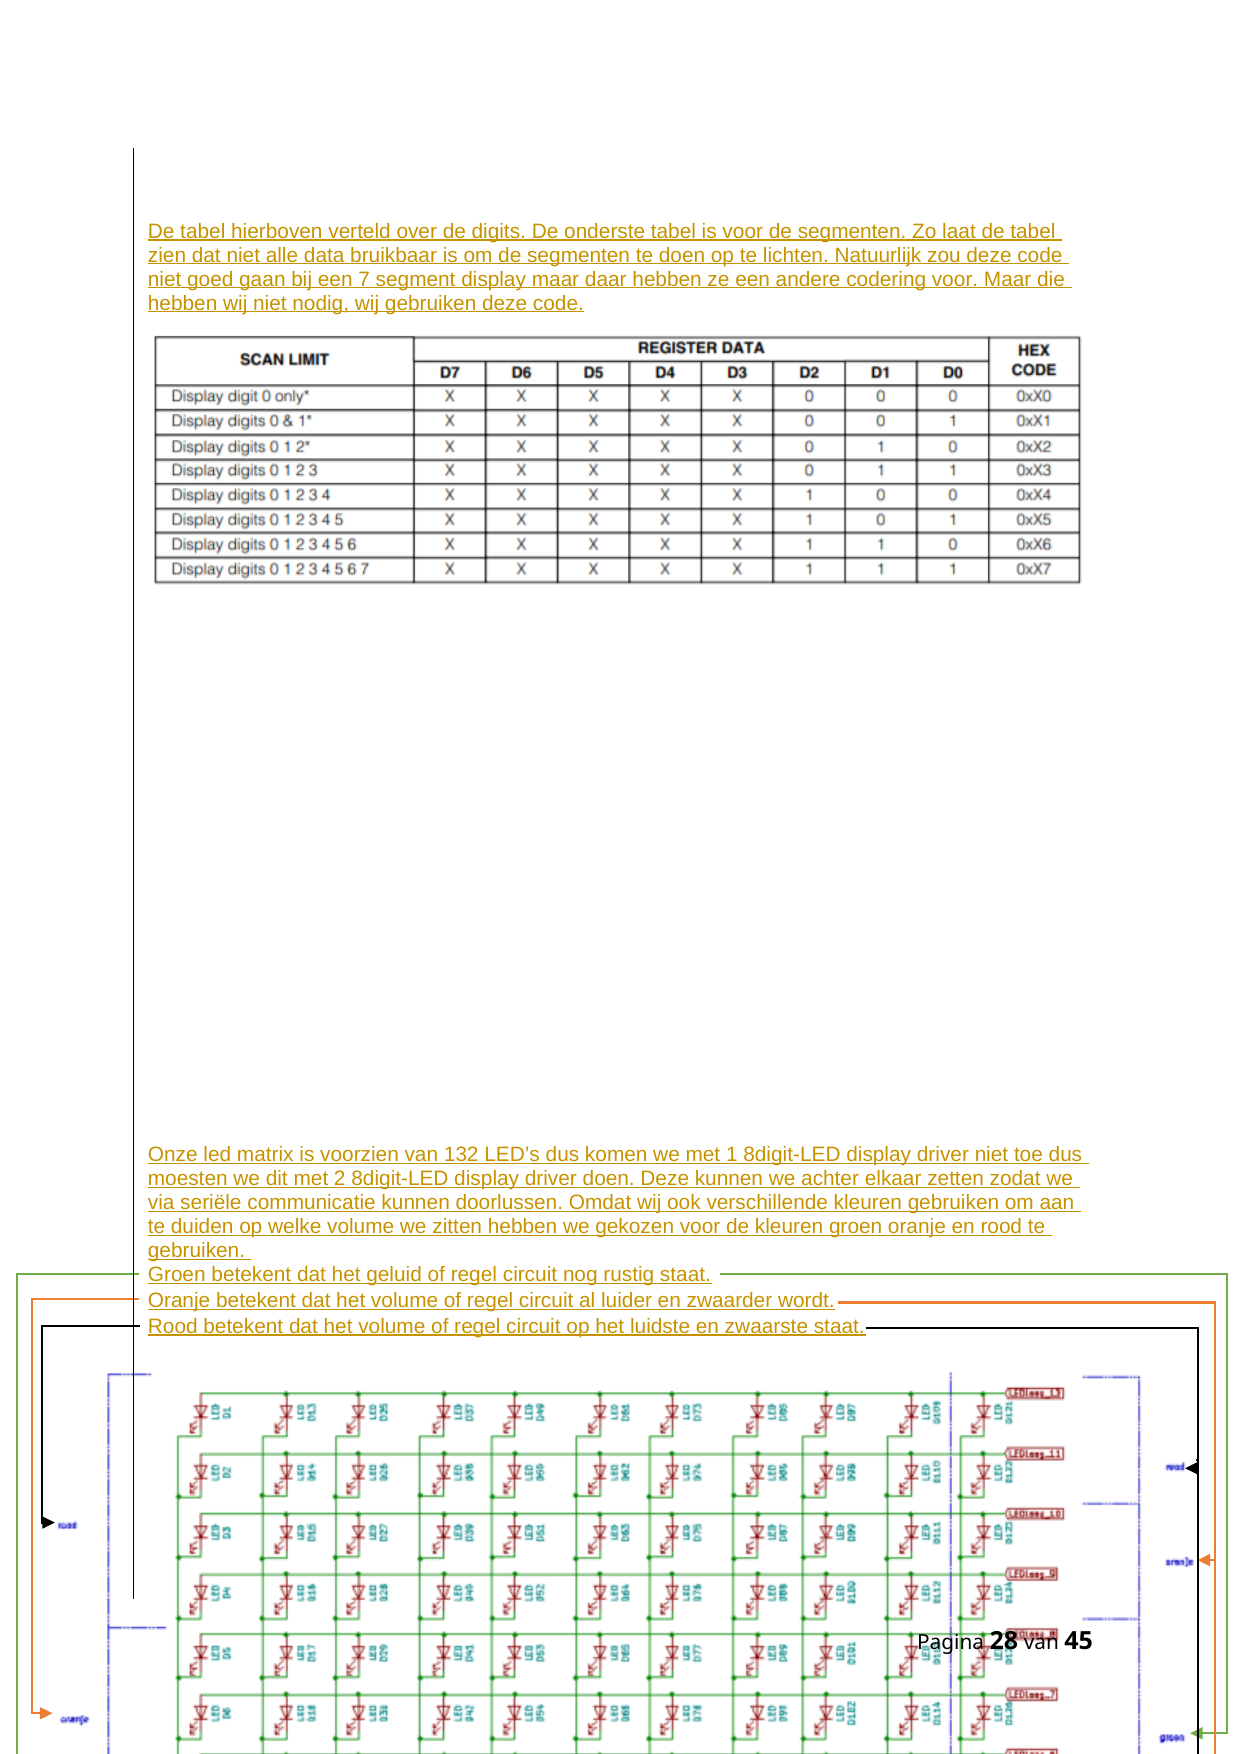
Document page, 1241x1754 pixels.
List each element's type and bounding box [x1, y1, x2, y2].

picture [43, 1351, 1197, 1754]
picture [147, 332, 1093, 591]
